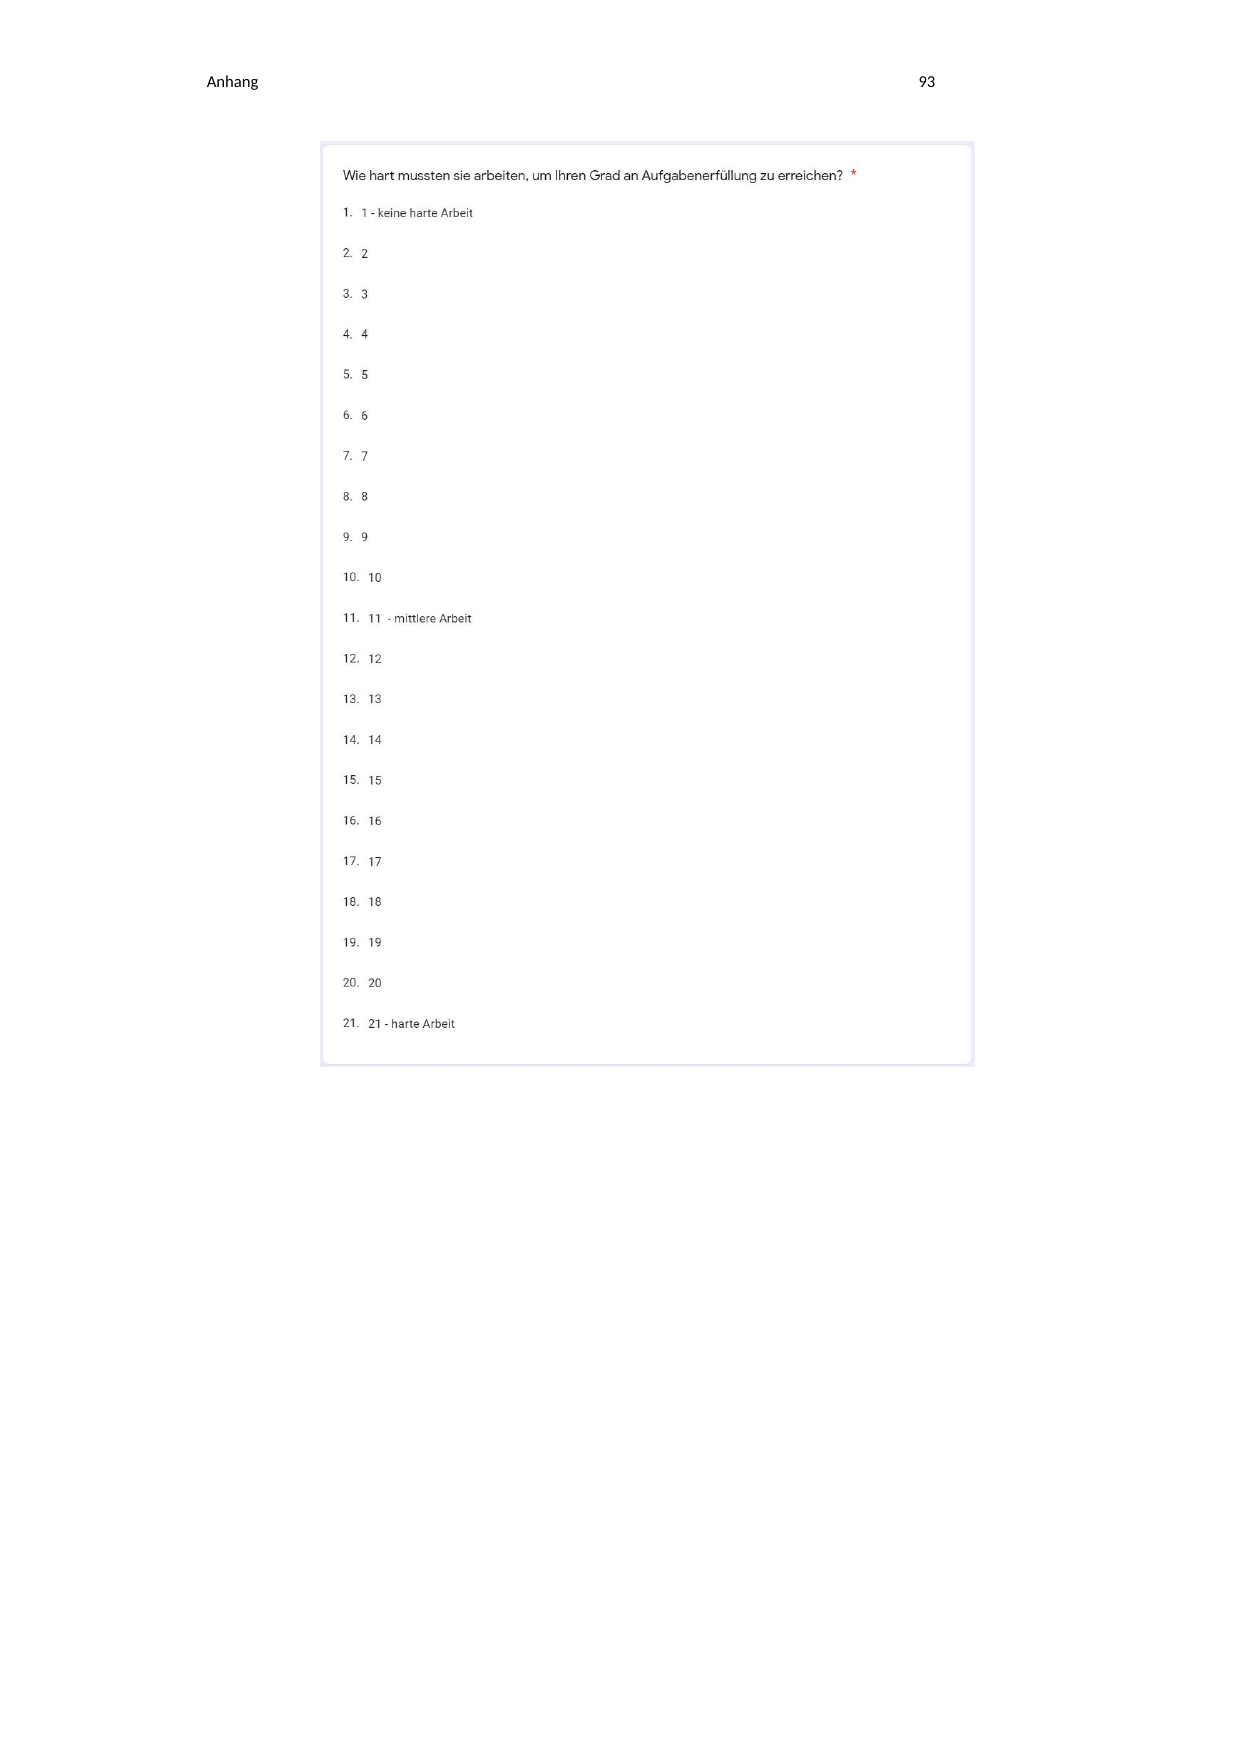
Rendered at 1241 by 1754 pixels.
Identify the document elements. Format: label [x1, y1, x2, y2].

picture [319, 141, 975, 1067]
